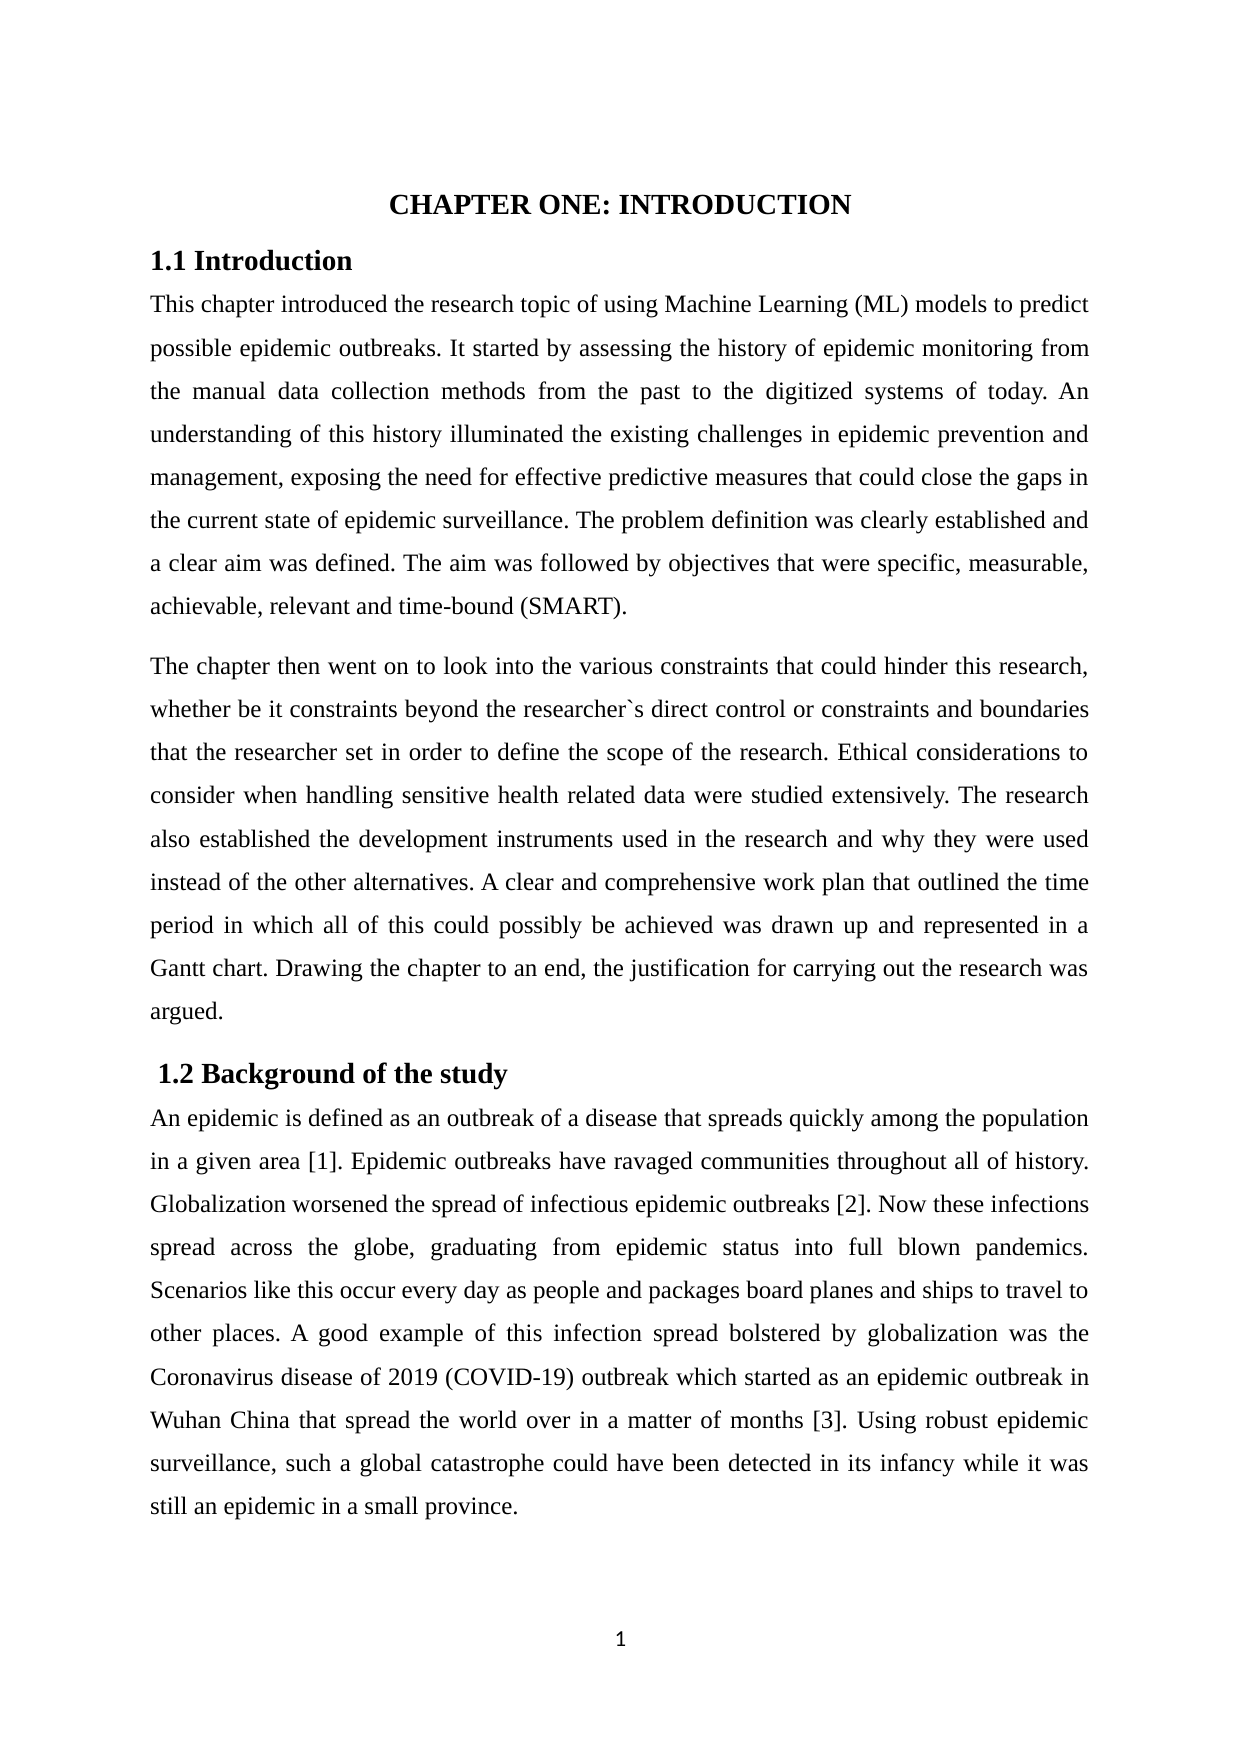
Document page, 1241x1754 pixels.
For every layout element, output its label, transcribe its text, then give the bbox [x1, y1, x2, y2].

text The chapter then went on to look into the various constraints that could hinder this research, whether be it constraints beyond the researcher`s direct control or constraints and boundaries that the researcher set in order to define the scope of the research. Ethical considerations to consider when handling sensitive health related data were studied extensively. The research also established the development instruments used in the research and why they were used instead of the other alternatives. A clear and comprehensive work plan that outlined the time period in which all of this could possibly be achieved was drawn up and represented in a Gantt chart. Drawing the chapter to an end, the justification for carrying out the research was argued. [150, 651, 1090, 1025]
subtitle 1.2 Background of the study [150, 1056, 1090, 1089]
text This chapter introduced the research topic of using Machine Learning (ML) models to predict possible epidemic outbreaks. It started by assessing the history of epidemic monitoring from the manual data collection methods from the past to the digitized systems of today. An understanding of this history illuminated the existing challenges in epidemic prevention and management, exposing the need for effective predictive measures that could close the gaps in the current state of epidemic surveillance. The problem definition was clearly established and a clear aim was defined. The aim was followed by objectives that were specific, measurable, achievable, relevant and time-bound (SMART). [150, 289, 1090, 620]
subtitle 1.1 Introduction [150, 243, 1090, 276]
subtitle CHAPTER ONE: INTRODUCTION [150, 187, 1090, 221]
text An epidemic is defined as an outbreak of a disease that spreads quickly among the population in a given area [1]. Epidemic outbreaks have ravaged communities throughout all of history. Globalization worsened the spread of infectious epidemic outbreaks [2]. Now these infections spread across the globe, graduating from epidemic status into full blown pandemics. Scenarios like this occur every day as people and packages board planes and ships to travel to other places. A good example of this infection spread bolstered by globalization was the Coronavirus disease of 2019 (COVID-19) outbreak which started as an epidemic outbreak in Wuhan China that spread the world over in a matter of months [3]. Using robust epidemic surveillance, such a global catastrophe could have been detected in its infancy while it was still an epidemic in a small province. [150, 1103, 1090, 1520]
